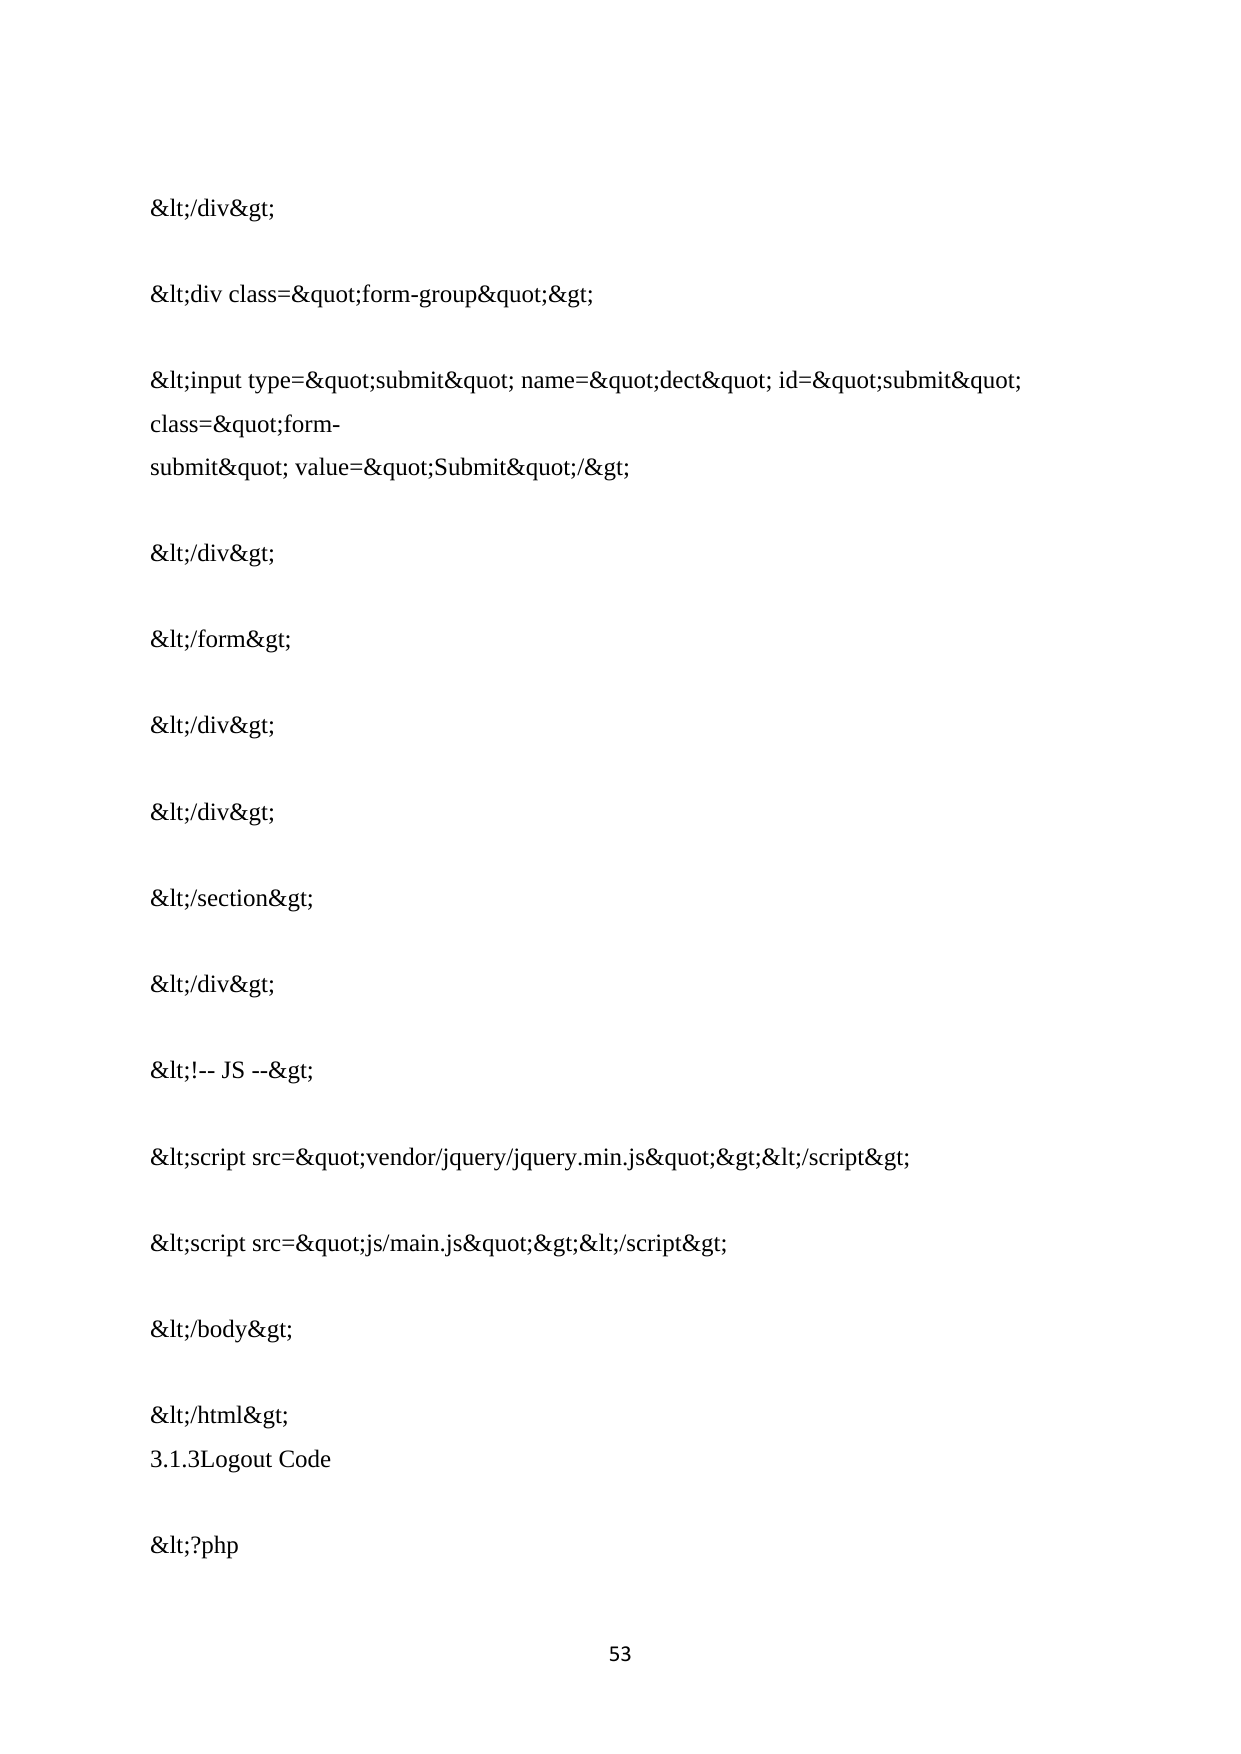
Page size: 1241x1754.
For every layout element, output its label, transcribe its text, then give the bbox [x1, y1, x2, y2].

text &lt;/html&gt; [150, 1401, 1090, 1429]
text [150, 279, 1090, 308]
text &lt;script src=&quot;vendor/jquery/jquery.min.js&quot;&gt;&lt;/script&gt; [150, 1142, 1090, 1171]
text &lt;?php [150, 1530, 1090, 1559]
text &lt;!-- JS --&gt; [150, 1056, 1090, 1084]
text 3.1.3Logout Code [150, 1444, 1090, 1472]
text submit&quot; value=&quot;Submit&quot;/&gt; [150, 452, 1090, 481]
text &lt;/div&gt; [150, 538, 1090, 567]
text &lt;/div&gt; [150, 711, 1090, 739]
text &lt;/body&gt; [150, 1314, 1090, 1343]
text &lt;/div&gt; [150, 969, 1090, 998]
text &lt;/section&gt; [150, 883, 1090, 912]
text &lt;script src=&quot;js/main.js&quot;&gt;&lt;/script&gt; [150, 1228, 1090, 1257]
text &lt;/div&gt; [150, 797, 1090, 826]
text &lt;input type=&quot;submit&quot; name=&quot;dect&quot; id=&quot;submit&quot; class=&quot;form- [150, 366, 1090, 437]
text &lt;/form&gt; [150, 624, 1090, 653]
text &lt;/div&gt; [150, 193, 1090, 222]
